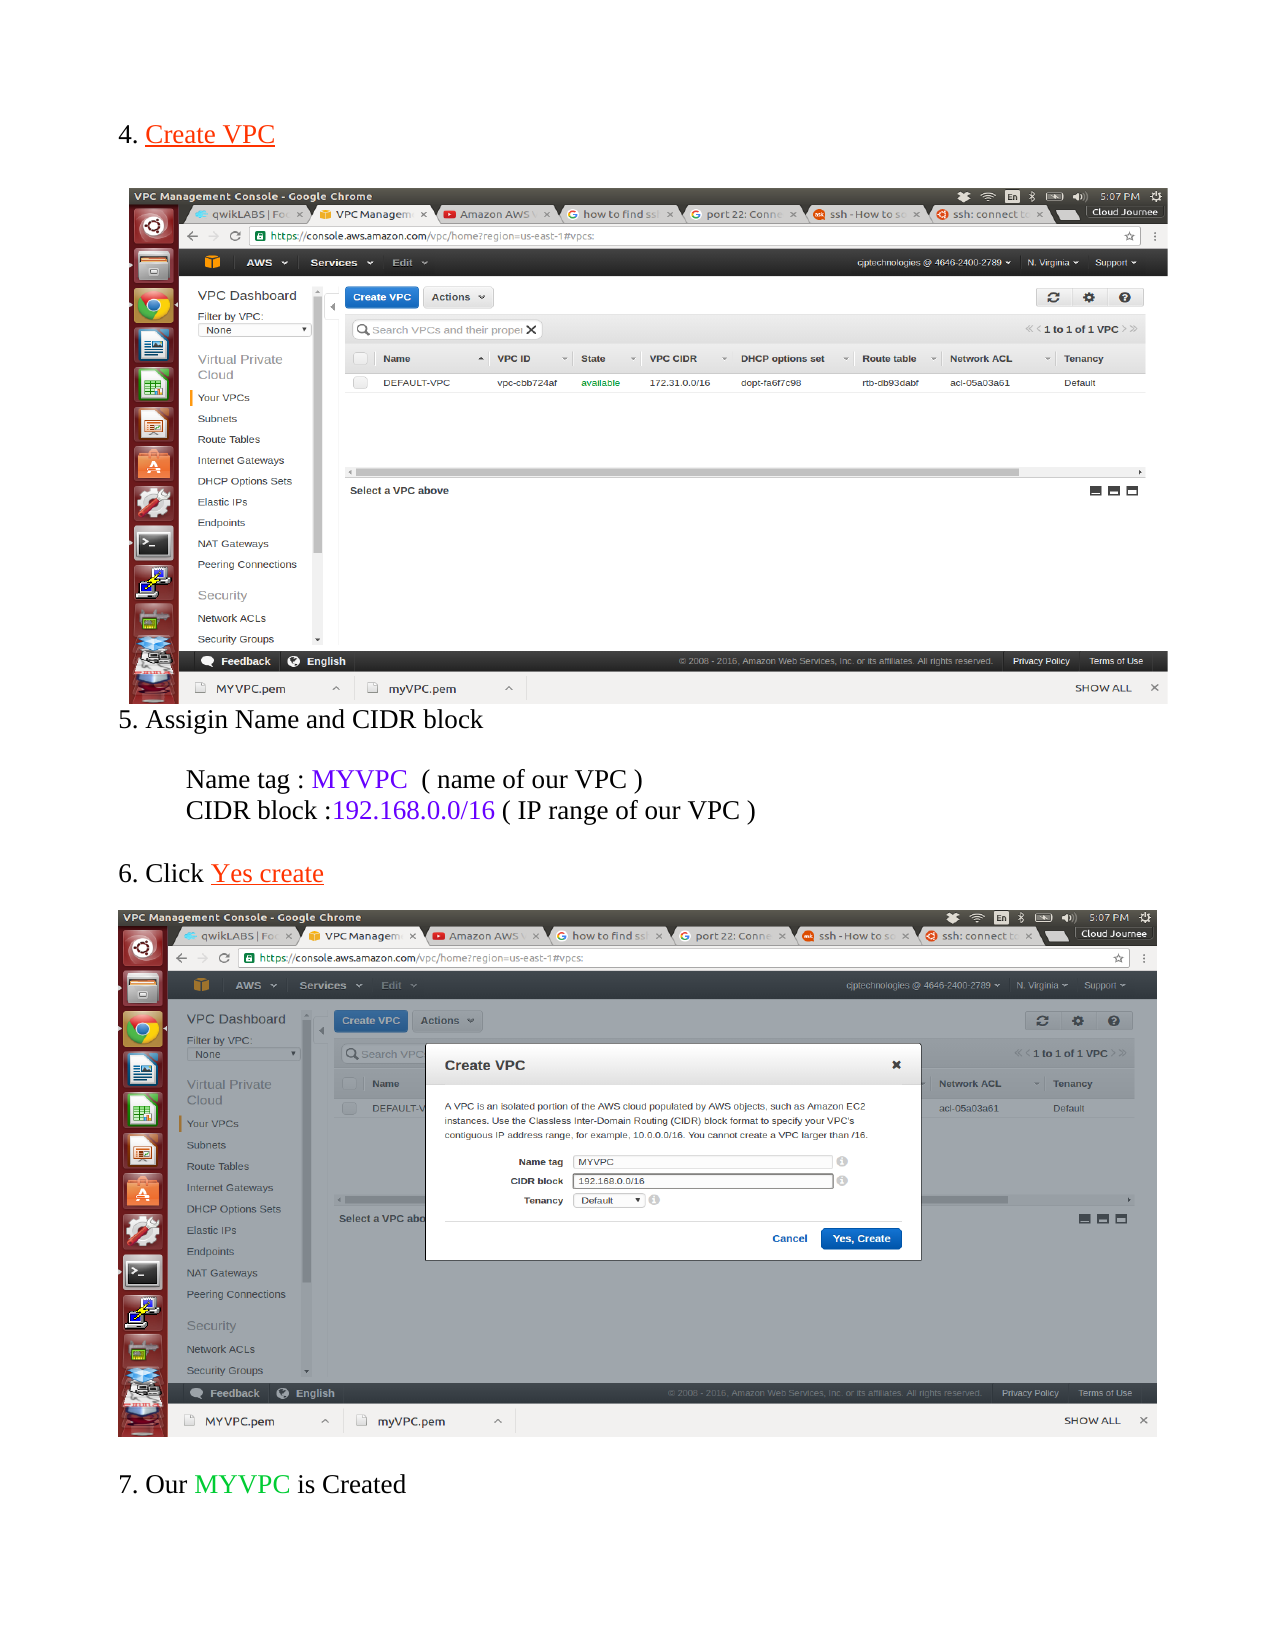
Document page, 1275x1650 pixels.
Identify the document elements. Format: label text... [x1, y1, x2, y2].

picture [129, 188, 1168, 704]
text 7. Our MYVPC is Created [118, 1468, 1157, 1499]
text 6. Click Yes create [118, 857, 1157, 888]
text Name tag : MYVPC ( name of our VPC ) [118, 763, 1157, 794]
text CIDR block :192.168.0.0/16 ( IP range of our VPC ) [118, 794, 1157, 826]
picture [118, 910, 1157, 1437]
text 4. Create VPC [118, 118, 1157, 149]
